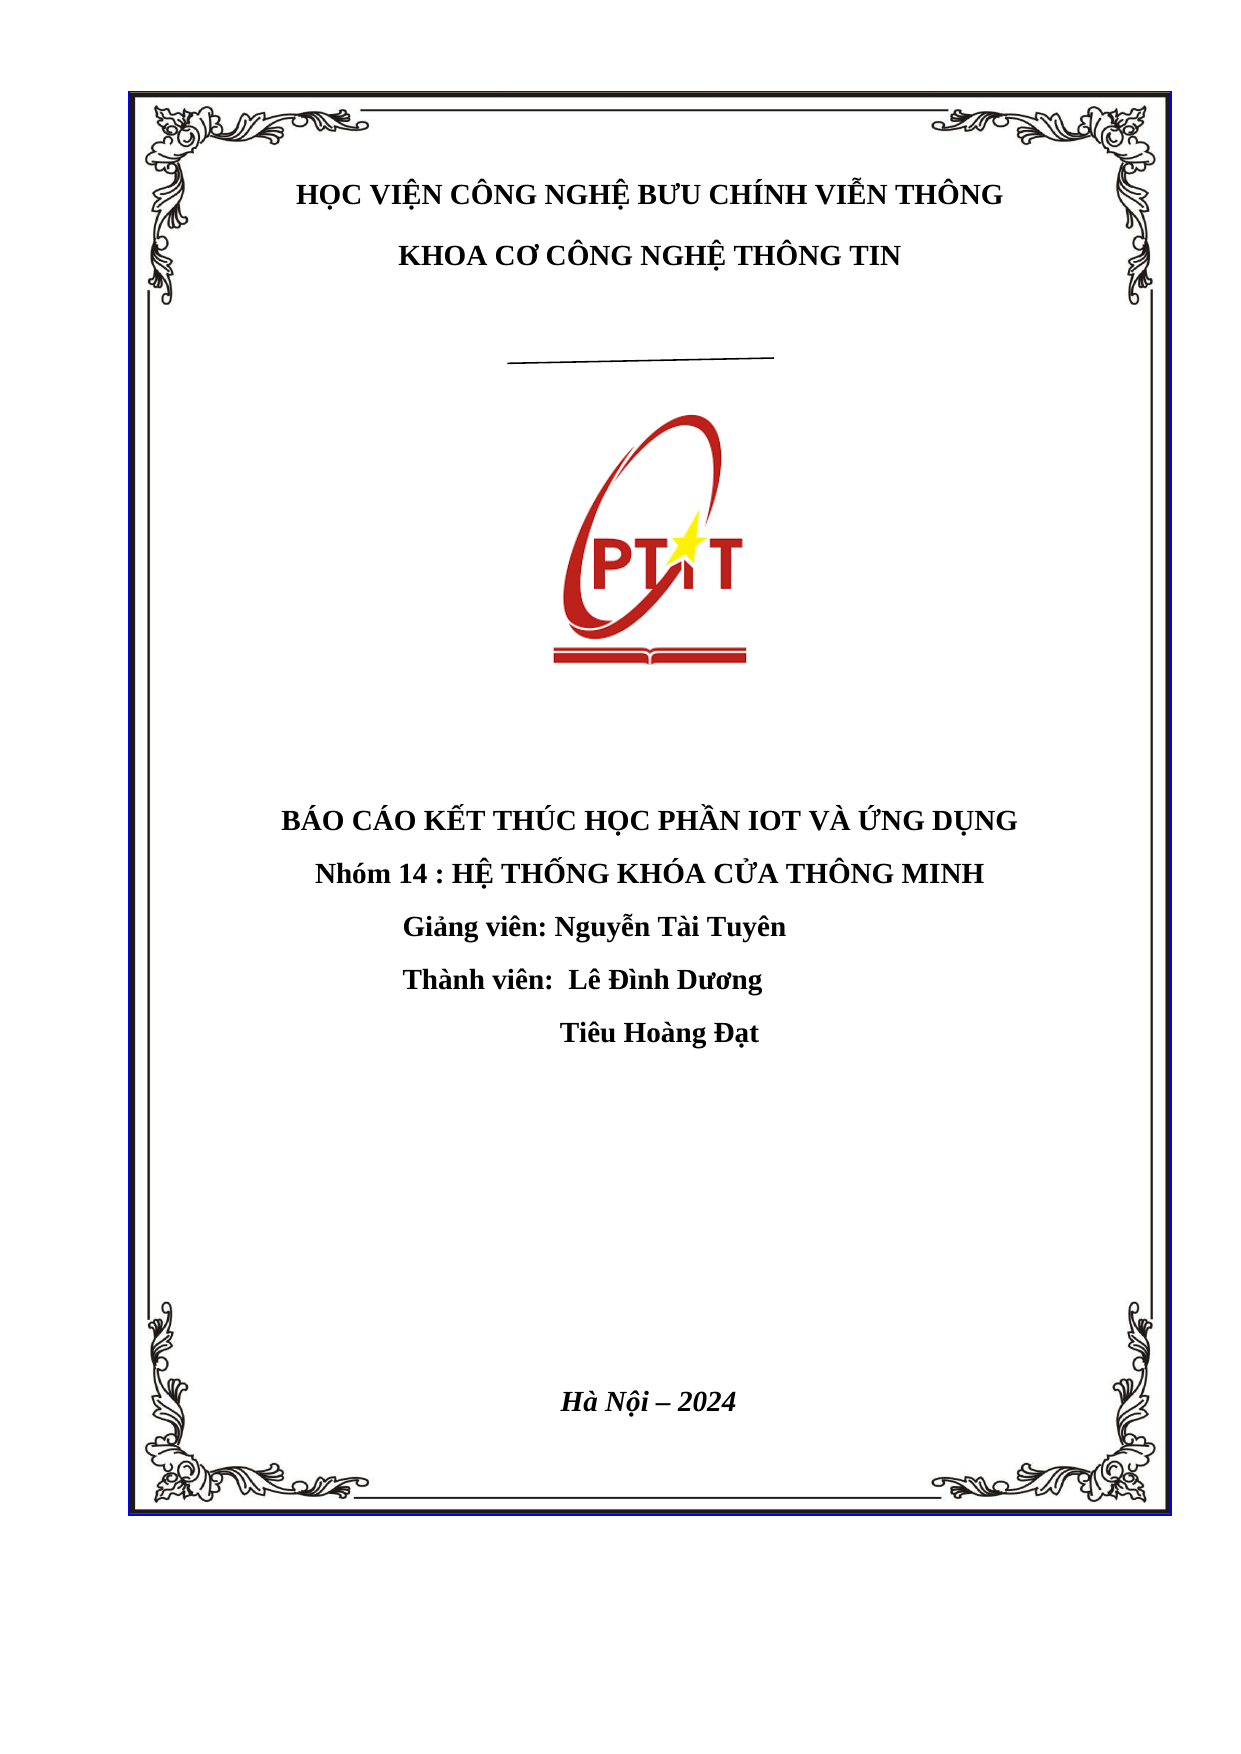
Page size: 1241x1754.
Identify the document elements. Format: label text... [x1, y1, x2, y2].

text Thành viên: Lê Đình Dương [327, 962, 1122, 995]
text KHOA CƠ CÔNG NGHỆ THÔNG TIN [177, 238, 1122, 272]
text BÁO CÁO KẾT THÚC HỌC PHẦN IOT VÀ ỨNG DỤNG [177, 803, 1122, 837]
picture [130, 92, 1170, 1514]
text Hà Nội – 2024 [177, 1384, 1122, 1418]
text Nhóm 14 : HỆ THỐNG KHÓA CỬA THÔNG MINH [177, 856, 1122, 890]
text HỌC VIỆN CÔNG NGHỆ BƯU CHÍNH VIỄN THÔNG [177, 177, 1122, 211]
text Tiêu Hoàng Đạt [477, 1015, 1122, 1048]
text Giảng viên: Nguyễn Tài Tuyên [327, 909, 1122, 943]
